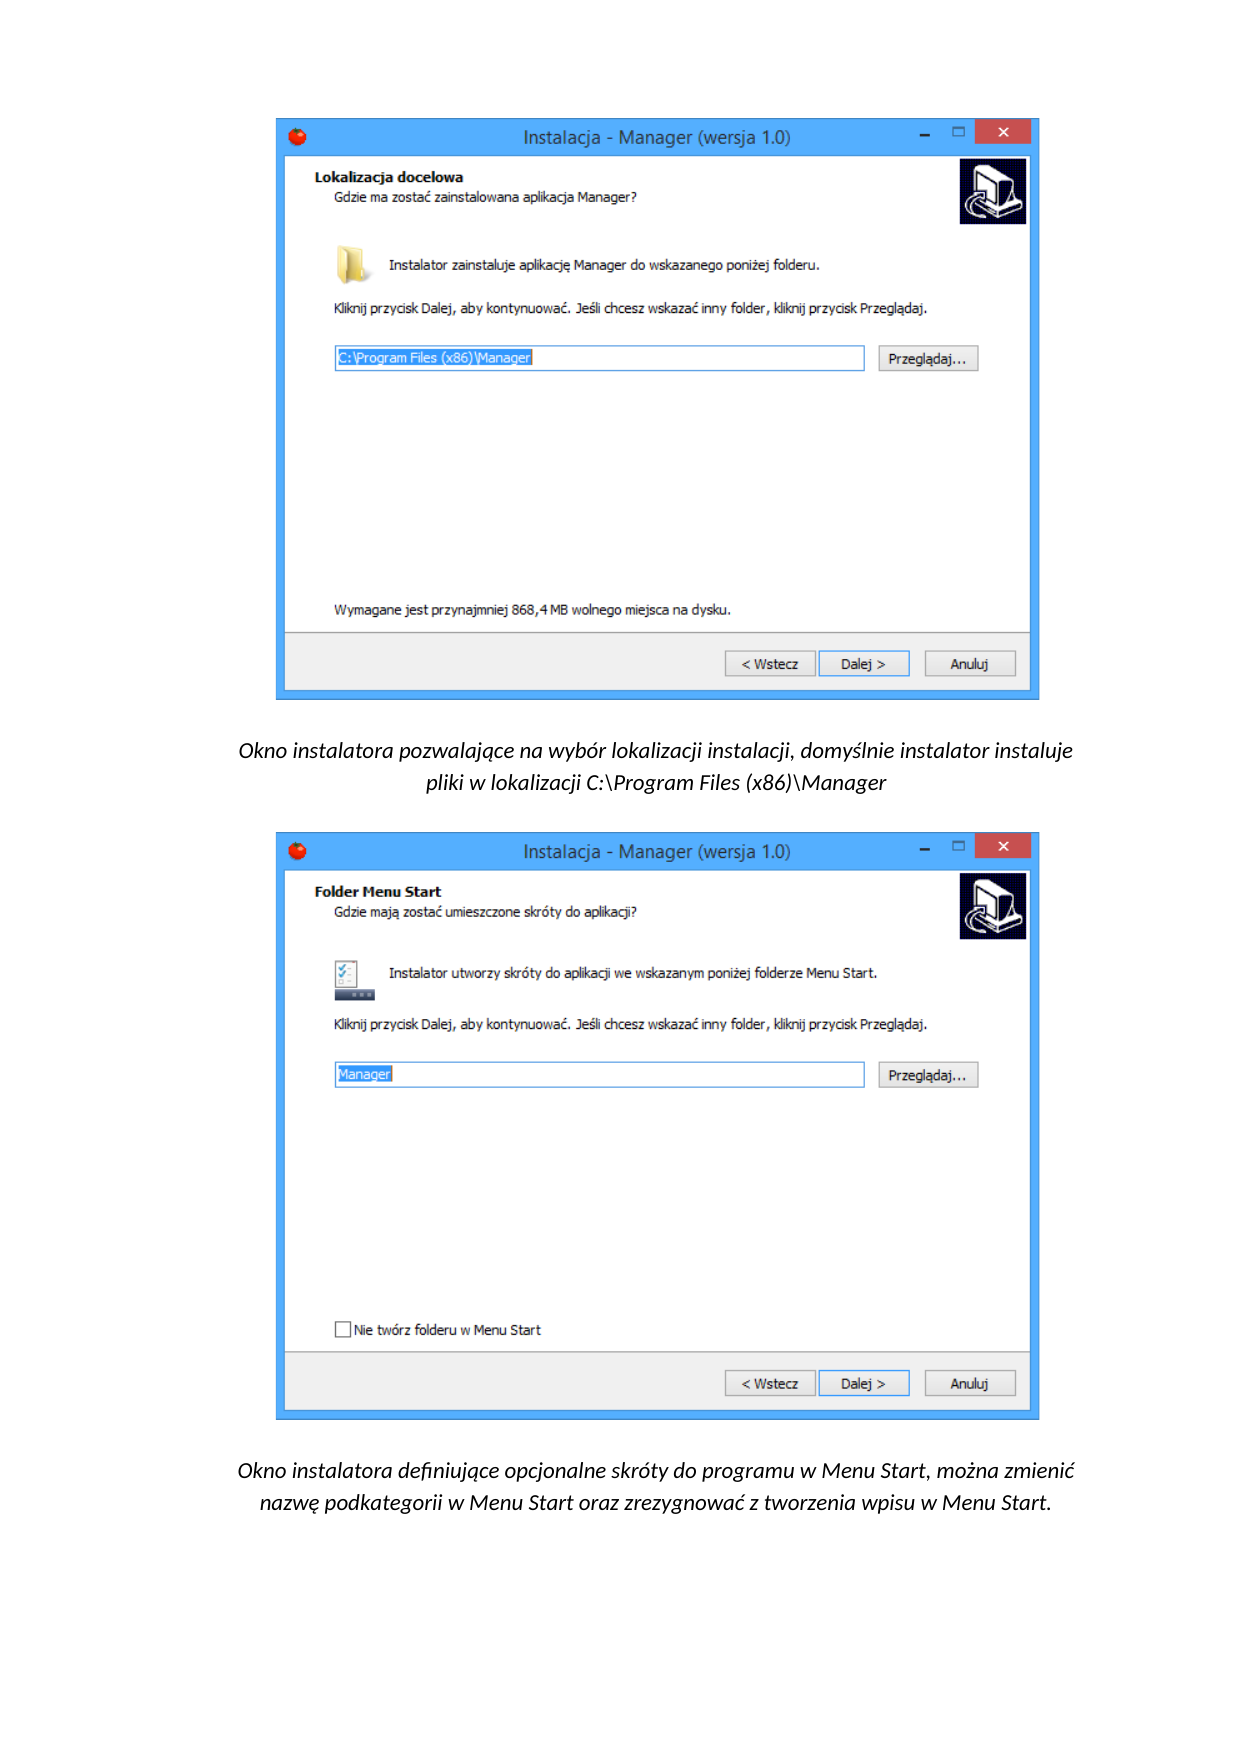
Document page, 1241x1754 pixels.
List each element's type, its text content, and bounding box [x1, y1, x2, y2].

picture [275, 118, 1040, 700]
list Okno instalatora definiujące opcjonalne skróty do programu w Menu Start, można zmienić nazwę podkategorii w Menu Start oraz zrezygnować z tworzenia wpisu w Menu Start. [223, 1456, 1093, 1516]
picture [275, 832, 1040, 1420]
list Okno instalatora pozwalające na wybór lokalizacji instalacji, domyślnie instalator instaluje pliki w lokalizacji C:\Program Files (x86)\Manager [223, 736, 1093, 796]
